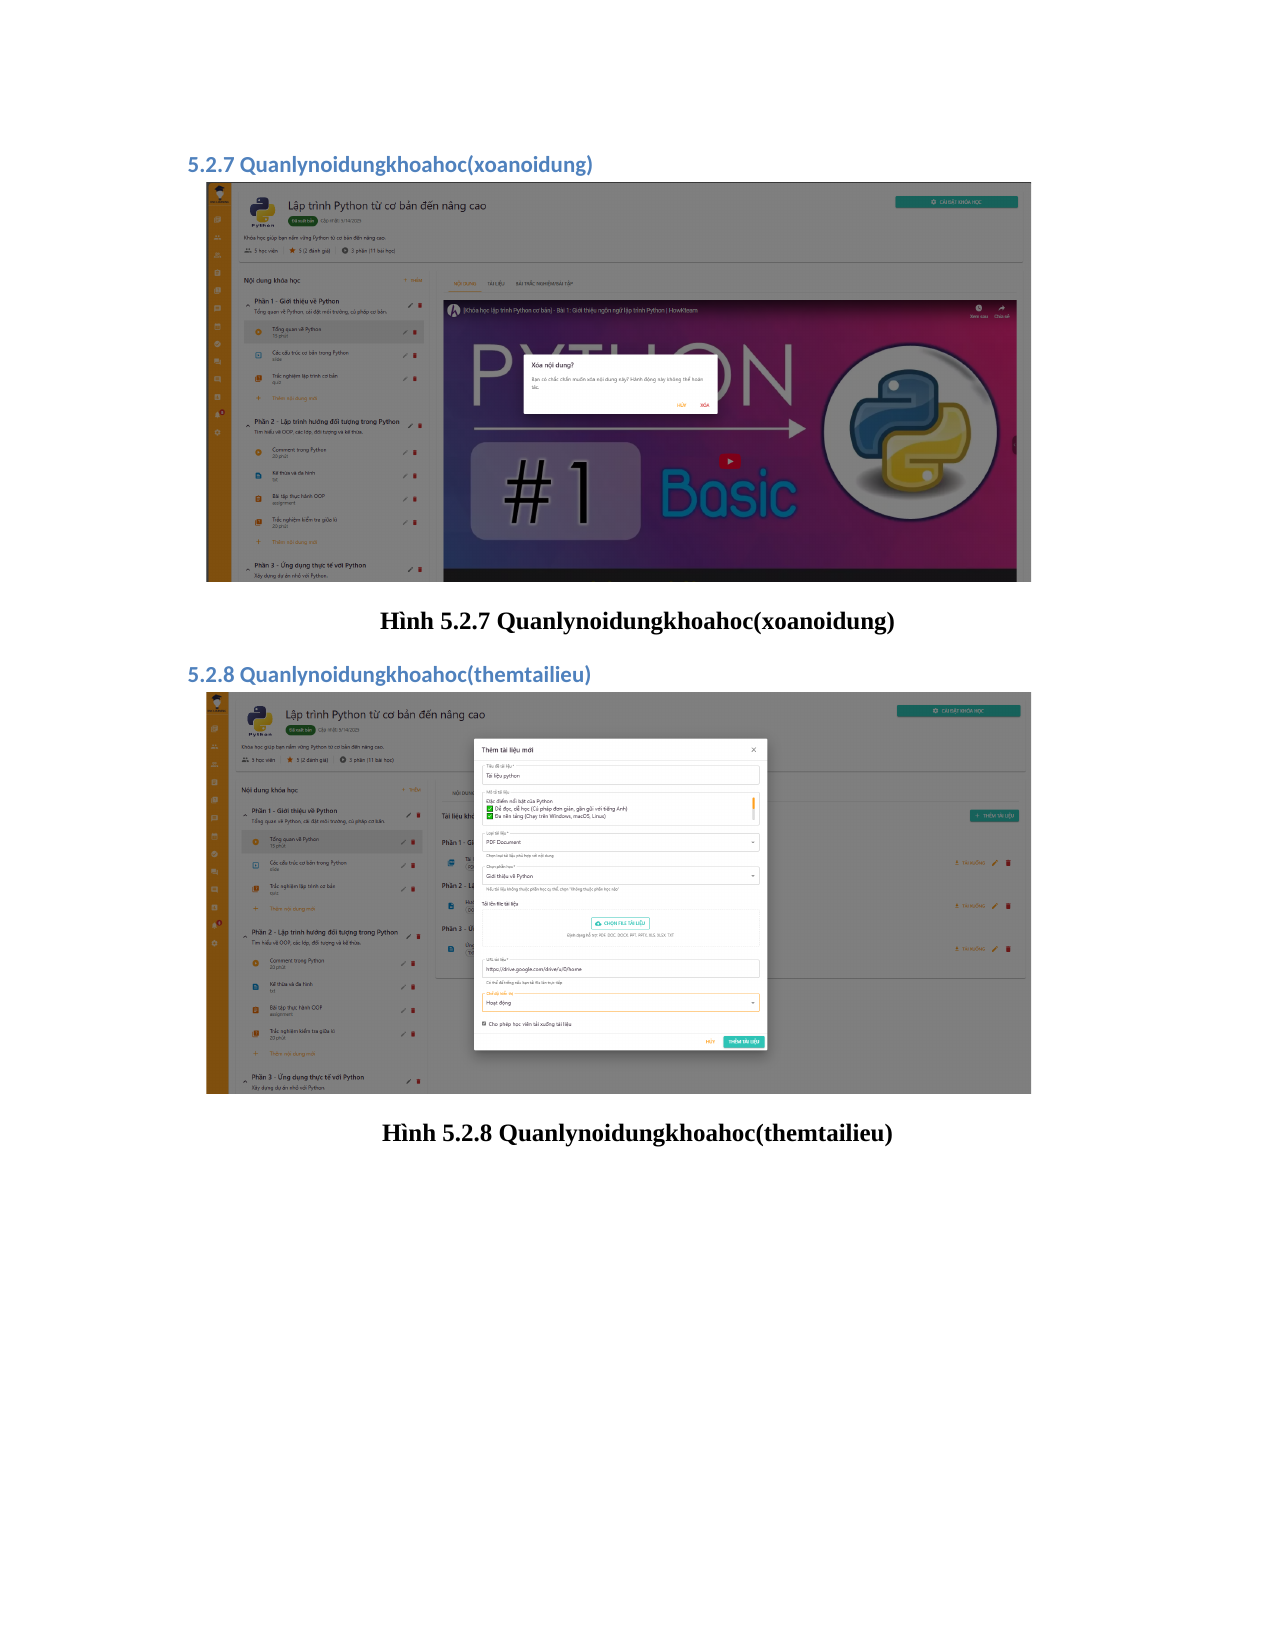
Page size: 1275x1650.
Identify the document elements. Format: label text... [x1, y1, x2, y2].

picture [206, 692, 1032, 1094]
subtitle 5.2.7 Quanlynoidungkhoahoc(xoanoidung) [187, 150, 1087, 178]
text Hình 5.2.7 Quanlynoidungkhoahoc(xoanoidung) [187, 606, 1087, 635]
text Hình 5.2.8 Quanlynoidungkhoahoc(themtailieu) [187, 1118, 1087, 1147]
subtitle 5.2.8 Quanlynoidungkhoahoc(themtailieu) [187, 660, 1087, 688]
picture [206, 182, 1032, 582]
